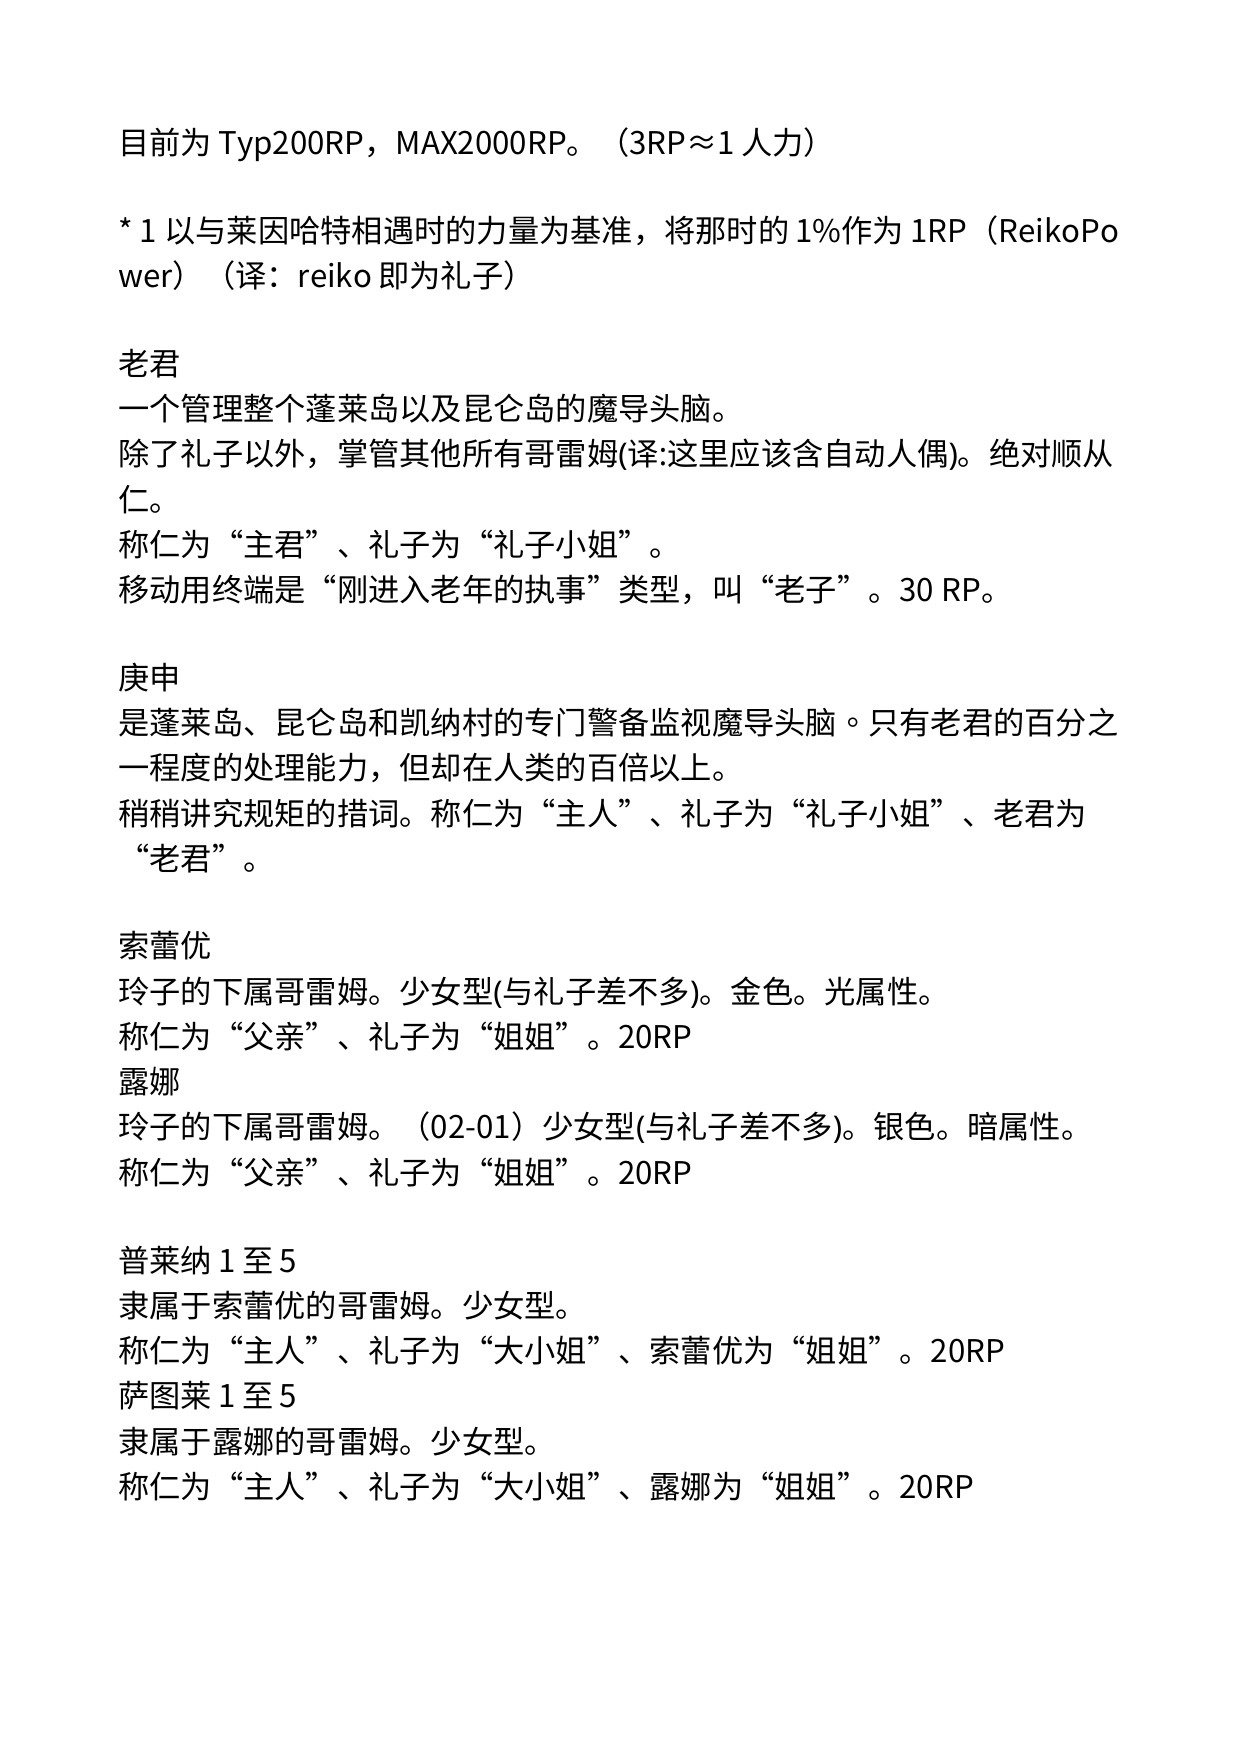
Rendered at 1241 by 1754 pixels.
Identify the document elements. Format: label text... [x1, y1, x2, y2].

text 目前为Typ200RP，MAX2000RP。（3RP≈1人力） [118, 118, 1122, 163]
text 称仁为“主人”、礼子为“大小姐”、索蕾优为“姐姐”。20RP [118, 1326, 1122, 1372]
text 称仁为“父亲”、礼子为“姐姐”。20RP [118, 1012, 1122, 1057]
text 除了礼子以外，掌管其他所有哥雷姆(译:这里应该含自动人偶)。绝对顺从仁。 [118, 429, 1122, 520]
text 萨图莱1至5 [118, 1372, 1122, 1417]
text 称仁为“父亲”、礼子为“姐姐”。20RP [118, 1148, 1122, 1193]
text 称仁为“主人”、礼子为“大小姐”、露娜为“姐姐”。20RP [118, 1462, 1122, 1507]
text 索蕾优 [118, 922, 1122, 967]
text 稍稍讲究规矩的措词。称仁为“主人”、礼子为“礼子小姐”、老君为“老君”。 [118, 789, 1122, 879]
text 玲子的下属哥雷姆。少女型(与礼子差不多)。金色。光属性。 [118, 967, 1122, 1012]
text 隶属于索蕾优的哥雷姆。少女型。 [118, 1281, 1122, 1326]
text * 1 以与莱因哈特相遇时的力量为基准，将那时的1%作为1RP（ReikoPower）（译：reiko即为礼子） [118, 206, 1122, 296]
text 是蓬莱岛、昆仑岛和凯纳村的专门警备监视魔导头脑。只有老君的百分之一程度的处理能力，但却在人类的百倍以上。 [118, 698, 1122, 789]
text 玲子的下属哥雷姆。（02-01）少女型(与礼子差不多)。银色。暗属性。 [118, 1103, 1122, 1148]
text 普莱纳1至5 [118, 1236, 1122, 1281]
text 庚申 [118, 653, 1122, 698]
text 一个管理整个蓬莱岛以及昆仑岛的魔导头脑。 [118, 384, 1122, 429]
text 露娜 [118, 1057, 1122, 1103]
text 老君 [118, 339, 1122, 384]
text 称仁为“主君”、礼子为“礼子小姐”。 [118, 520, 1122, 565]
text 隶属于露娜的哥雷姆。少女型。 [118, 1417, 1122, 1462]
text 移动用终端是“刚进入老年的执事”类型，叫“老子”。30 RP。 [118, 565, 1122, 610]
